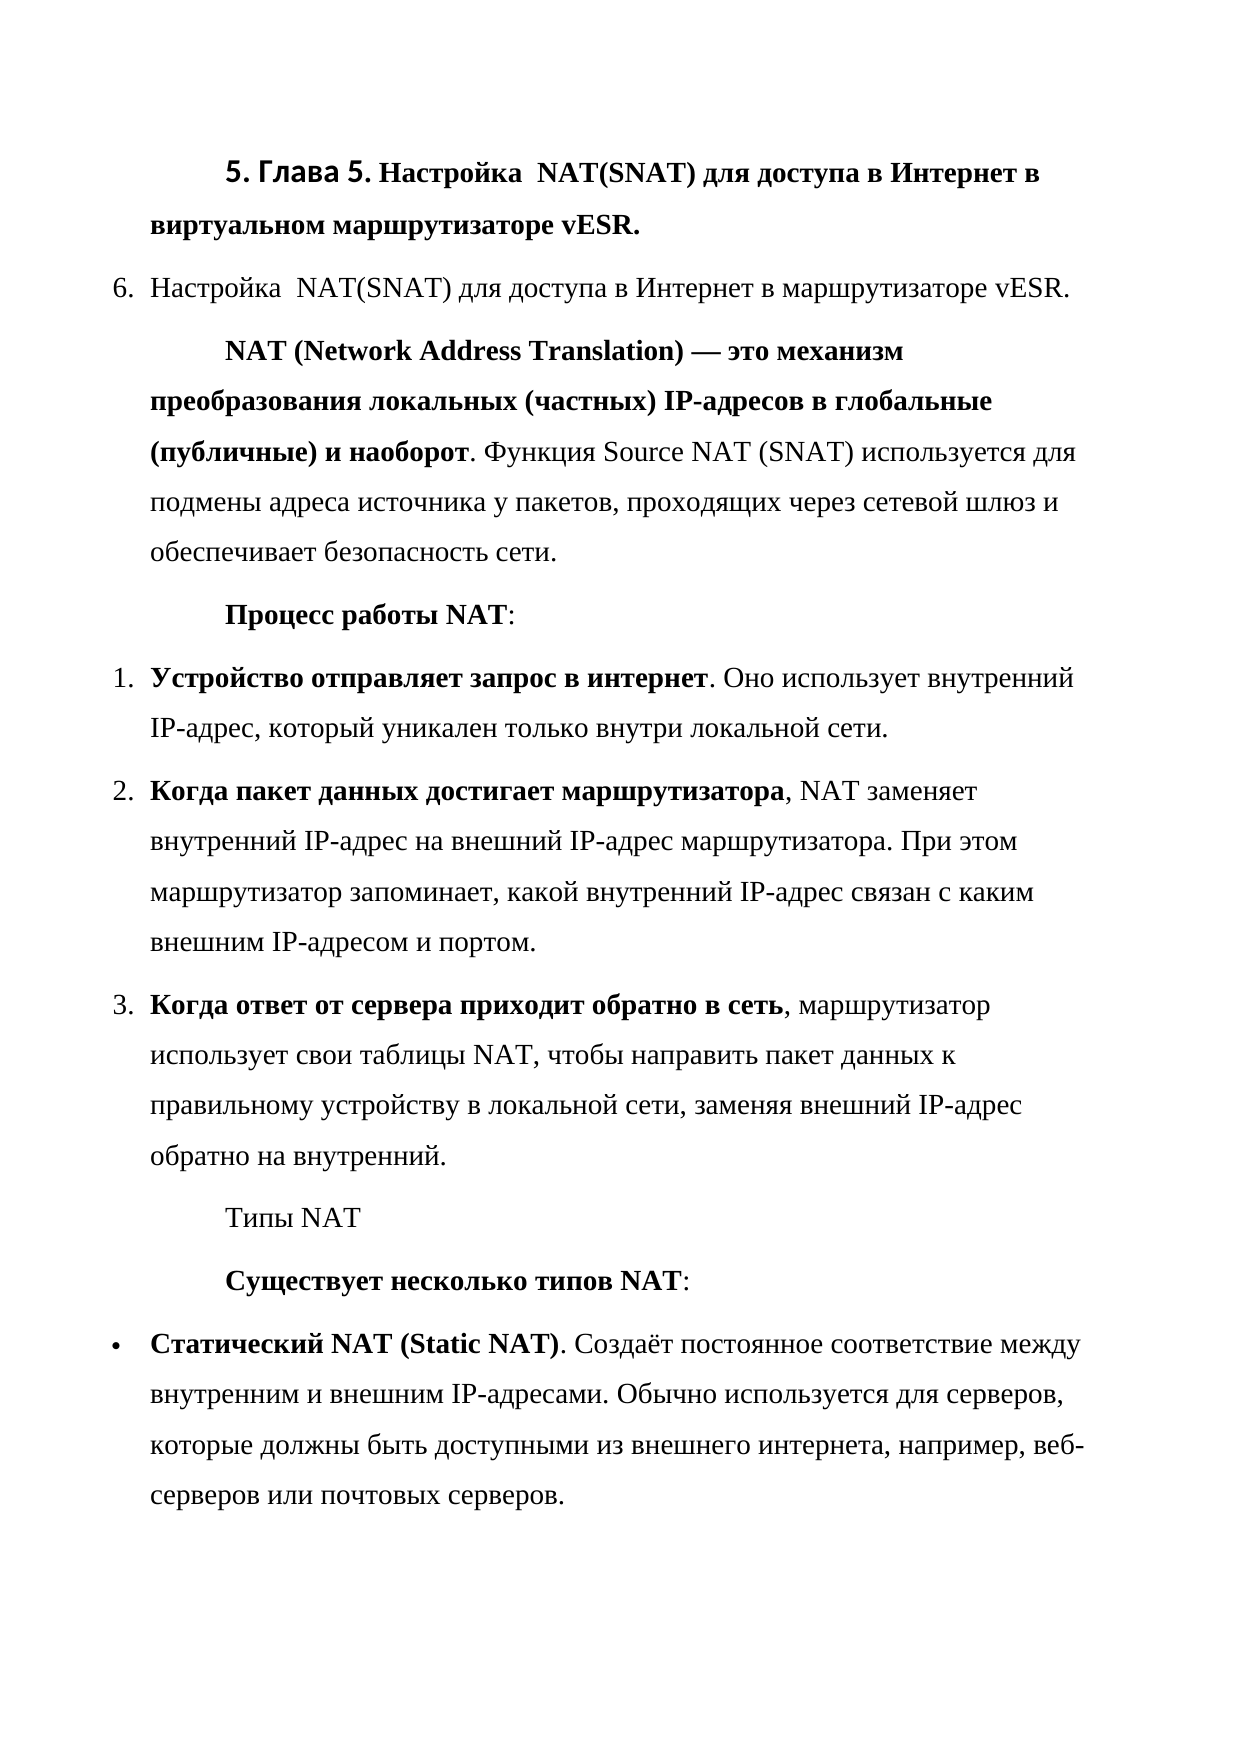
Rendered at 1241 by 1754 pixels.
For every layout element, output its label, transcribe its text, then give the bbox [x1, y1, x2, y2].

text Существует несколько типов NAT: [150, 1263, 1090, 1297]
text Типы NAT [150, 1201, 1090, 1234]
text NAT (Network Address Translation) — это механизм преобразования локальных (частных) IP-адресов в глобальные (публичные) и наоборот. Функция Source NAT (SNAT) используется для подмены адреса источника у пакетов, проходящих через сетевой шлюз и обеспечивает безопасность сети. [150, 333, 1090, 568]
list Настройка NAT(SNAT) для доступа в Интернет в маршрутизаторе vESR. [112, 270, 1090, 304]
text Процесс работы NAT: [150, 597, 1090, 631]
subtitle . Настройка NAT(SNAT) для доступа в Интернет в виртуальном маршрутизаторе vESR. [150, 150, 1090, 241]
list Статический NAT (Static NAT). Создаёт постоянное соответствие между внутренним и внешним IP-адресами. Обычно используется для серверов, которые должны быть доступными из внешнего интернета, например, веб-серверов или почтовых серверов. [112, 1326, 1090, 1511]
list Устройство отправляет запрос в интернет. Оно использует внутренний IP-адрес, который уникален только внутри локальной сети. [112, 660, 1090, 744]
list Когда ответ от сервера приходит обратно в сеть, маршрутизатор использует свои таблицы NAT, чтобы направить пакет данных к правильному устройству в локальной сети, заменяя внешний IP-адрес обратно на внутренний. [112, 987, 1090, 1171]
list Когда пакет данных достигает маршрутизатора, NAT заменяет внутренний IP-адрес на внешний IP-адрес маршрутизатора. При этом маршрутизатор запоминает, какой внутренний IP-адрес связан с каким внешним IP-адресом и портом. [112, 773, 1090, 958]
